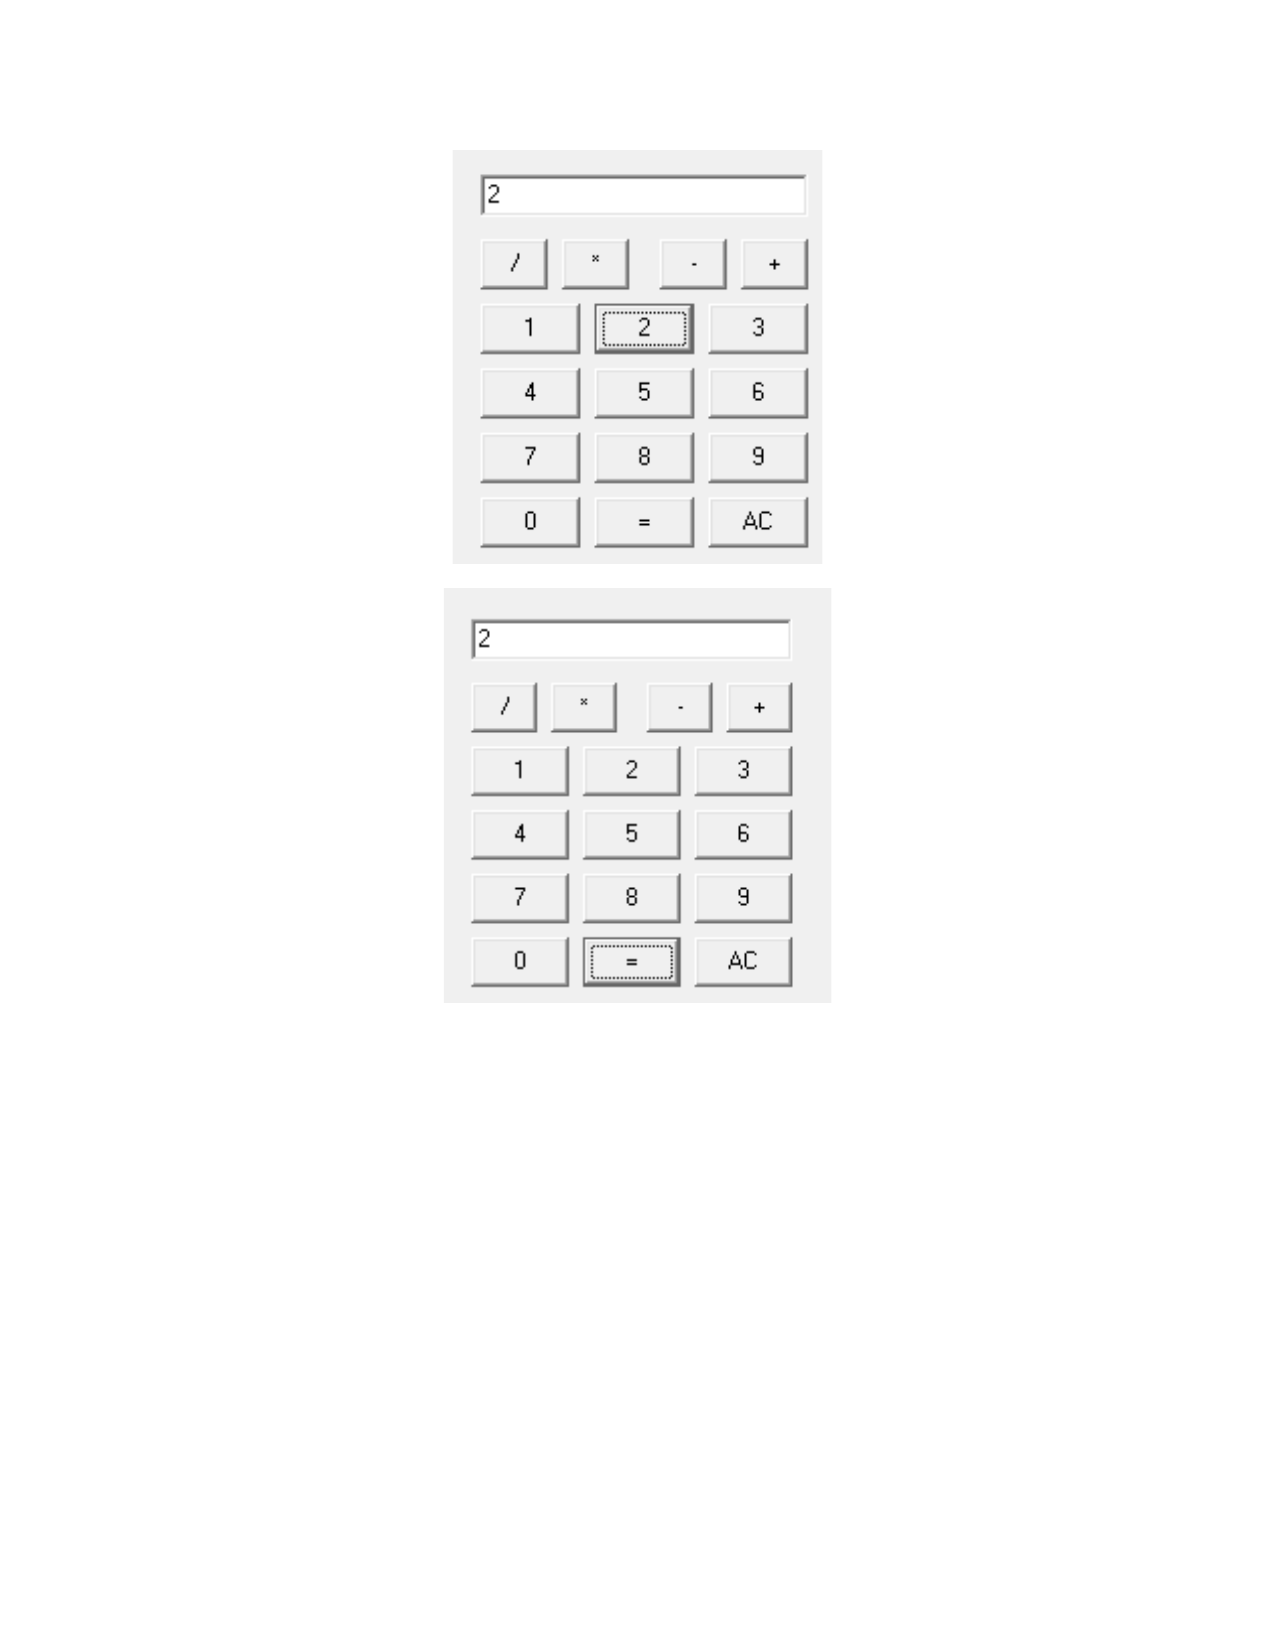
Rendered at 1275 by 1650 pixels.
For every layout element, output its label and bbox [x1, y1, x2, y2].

picture [443, 588, 832, 1003]
picture [452, 150, 823, 564]
